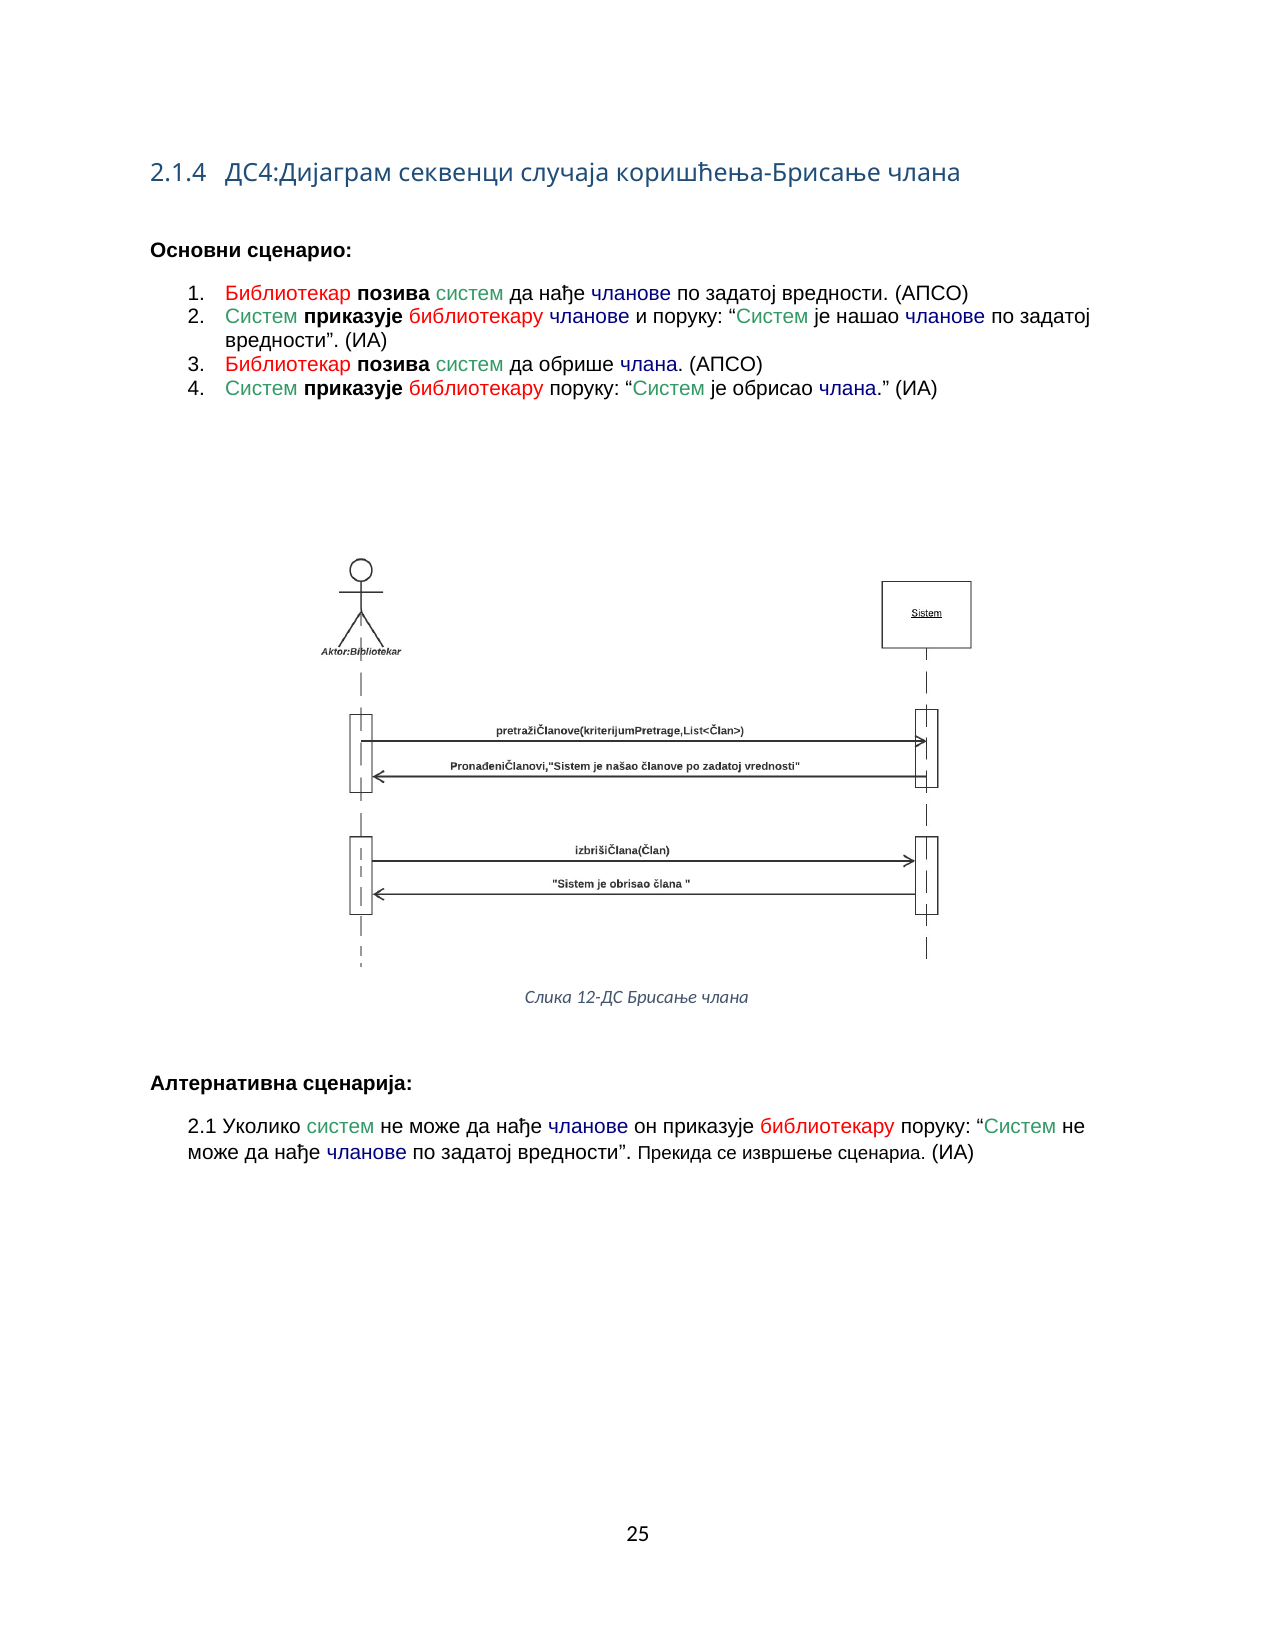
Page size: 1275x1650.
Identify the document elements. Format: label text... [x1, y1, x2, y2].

text Основни сценарио: [150, 238, 1125, 262]
list Систем приказује библиотекару чланове и поруку: “Систем је нашао чланове по задатој вредности”. (ИА) [187, 304, 1125, 352]
picture [150, 536, 1125, 967]
subtitle ДС4:Дијаграм секвенци случаја коришћења-Брисање члана [150, 154, 1125, 188]
list Библиотекар позива систем да нађе чланове по задатој вредности. (АПСО) [187, 280, 1125, 304]
list Библиотекар позива систем да обрише члана. (АПСО) [187, 352, 1125, 376]
text Алтернативна сценарија: [150, 1071, 1125, 1095]
list Систем приказује библиотекару поруку: “Систем је обрисао члана.” (ИА) [187, 376, 1125, 400]
text Слика 12-ДС Брисање члана [150, 985, 1125, 1008]
text 2.1 Уколико систем не може да нађе чланове он приказује библиотекару поруку: “Систем не може да нађе чланове по задатој вредности”. Прекида се извршење сценариа. (ИА) [187, 1114, 1125, 1163]
